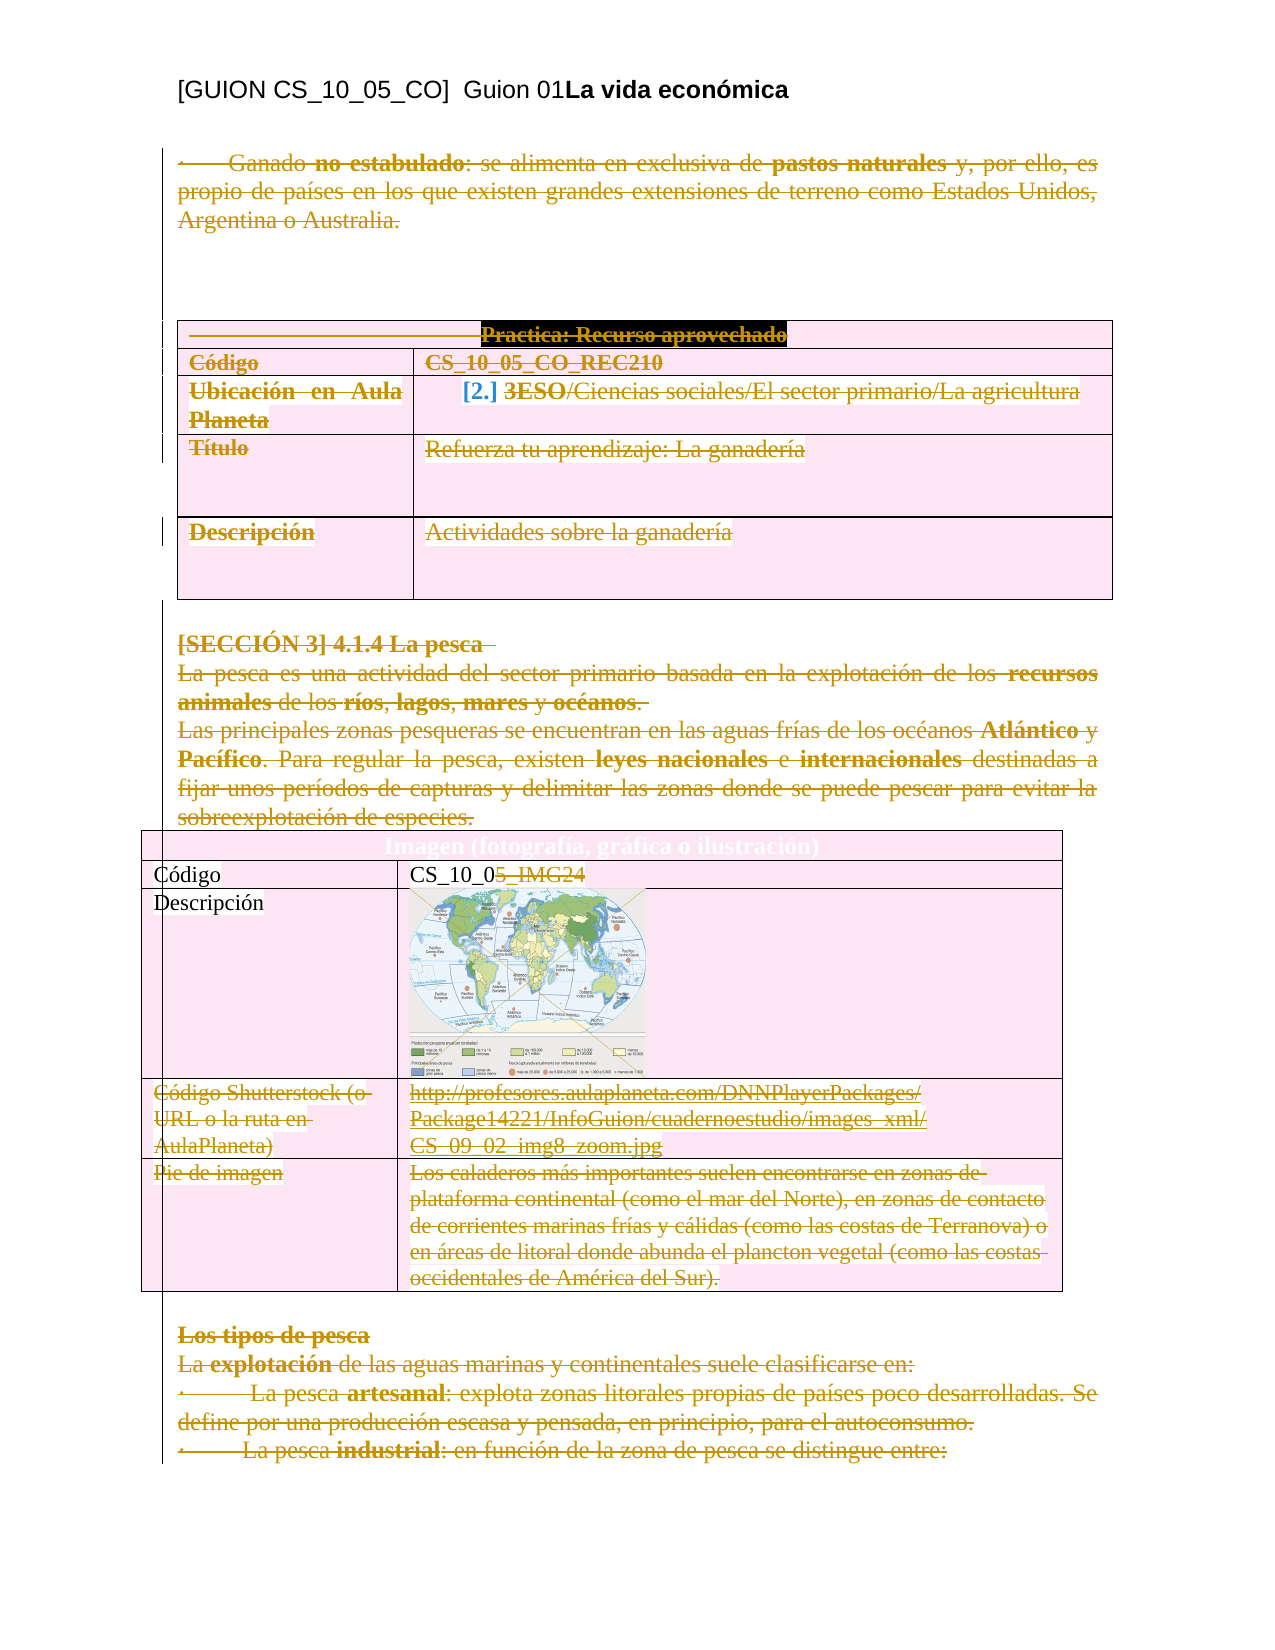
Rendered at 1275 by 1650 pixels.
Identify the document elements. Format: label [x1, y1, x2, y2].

picture [529, 890, 646, 1077]
picture [409, 890, 526, 1077]
picture [411, 984, 644, 1078]
picture [411, 888, 644, 982]
